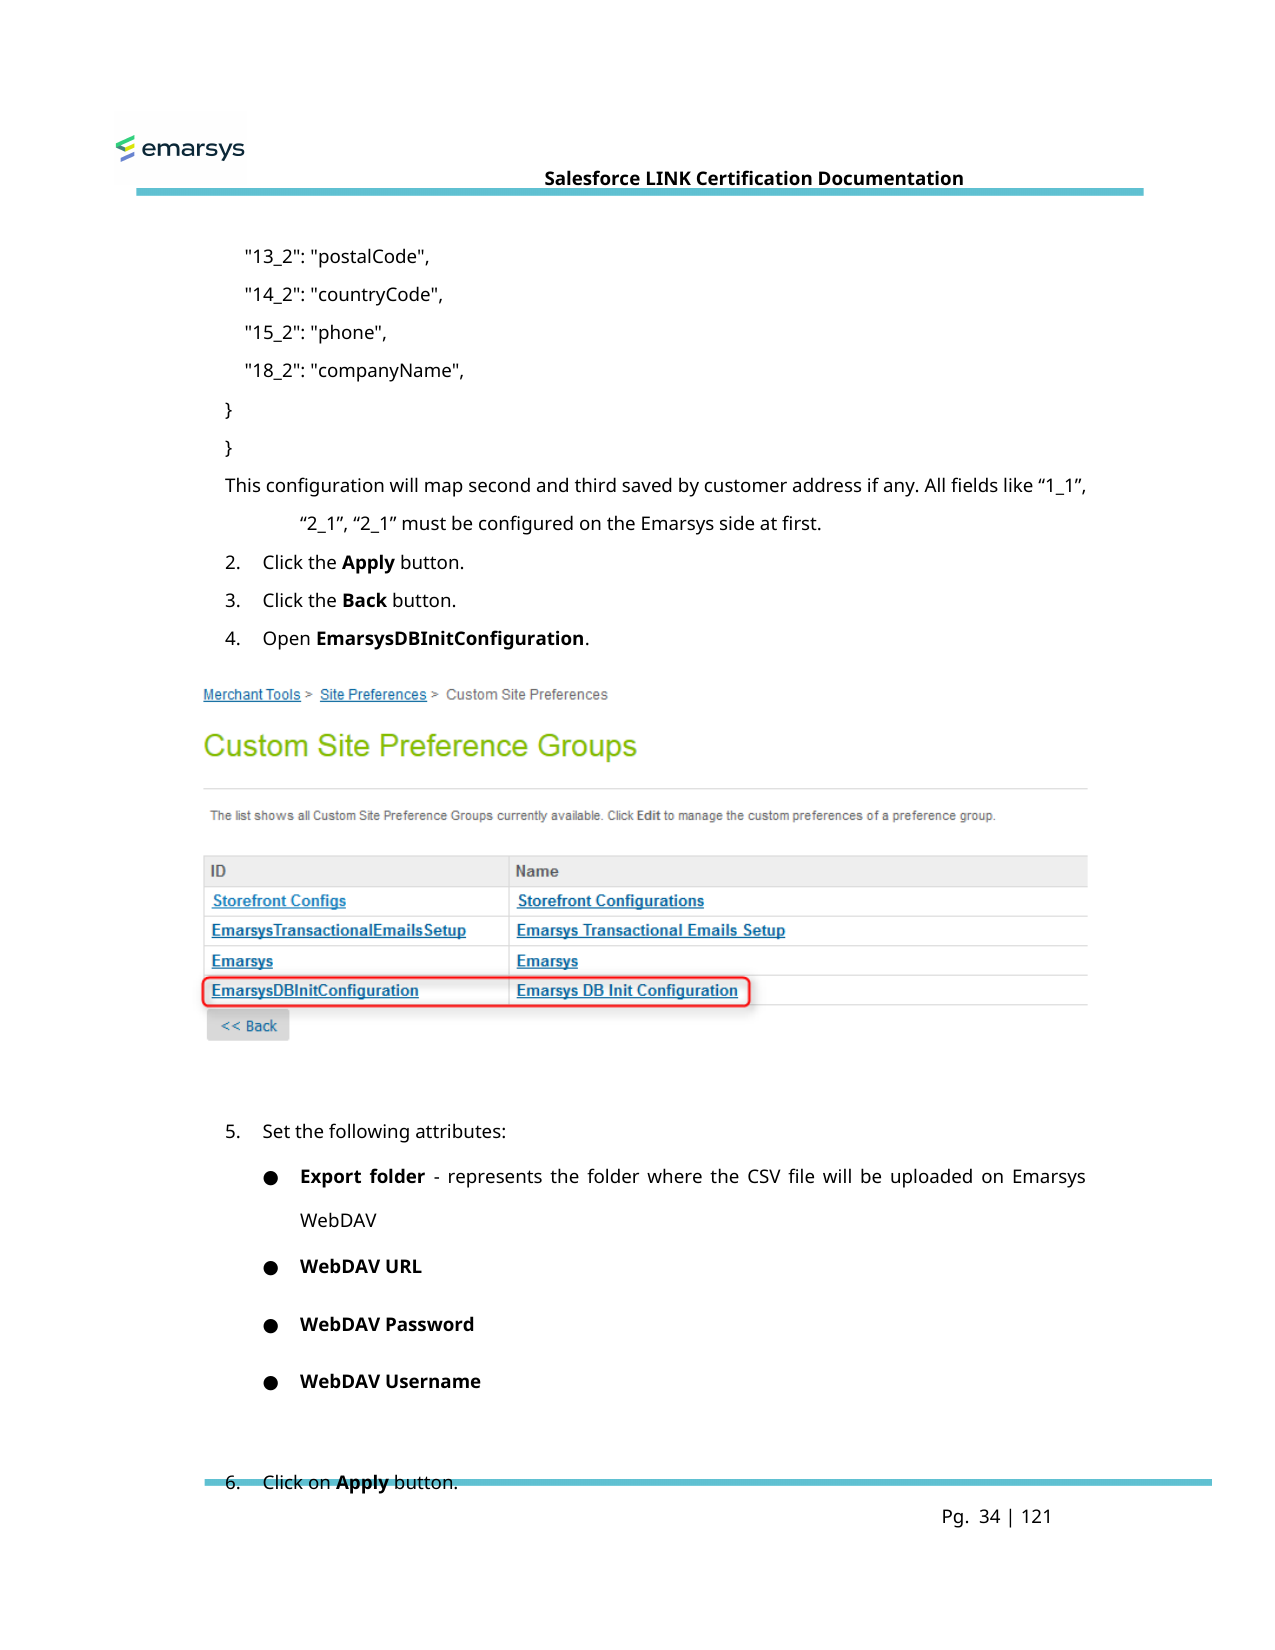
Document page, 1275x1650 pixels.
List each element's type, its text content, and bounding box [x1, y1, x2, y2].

list WebDAV Password [262, 1303, 1087, 1342]
text "13_2": "postalCode", [225, 243, 1087, 269]
list Set the following attributes: [225, 1118, 1087, 1143]
list WebDAV Username [262, 1361, 1087, 1399]
picture [136, 188, 1144, 196]
list Export folder - represents the folder where the CSV file will be uploaded on Emarsys WebDAV [262, 1156, 1087, 1233]
picture [1087, 1479, 1212, 1486]
picture [204, 1479, 225, 1486]
text This configuration will map second and third saved by customer address if any. All fields like “1_1”, “2_1”, “2_1” must be configured on the Emarsys side at first. [225, 472, 1087, 536]
text "15_2": "phone", [225, 319, 1087, 345]
picture [113, 111, 247, 185]
list Click the Apply button. [225, 549, 1087, 574]
list WebDAV URL [262, 1246, 1087, 1284]
text "14_2": "countryCode", [225, 281, 1087, 307]
text } [225, 396, 1087, 422]
list Click on Apply button. [225, 1469, 1087, 1495]
list Open EmarsysDBInitConfiguration. [225, 625, 1087, 651]
text "18_2": "companyName", [225, 358, 1087, 383]
picture [187, 670, 1088, 1055]
text } [225, 434, 1087, 460]
list Click the Back button. [225, 587, 1087, 613]
